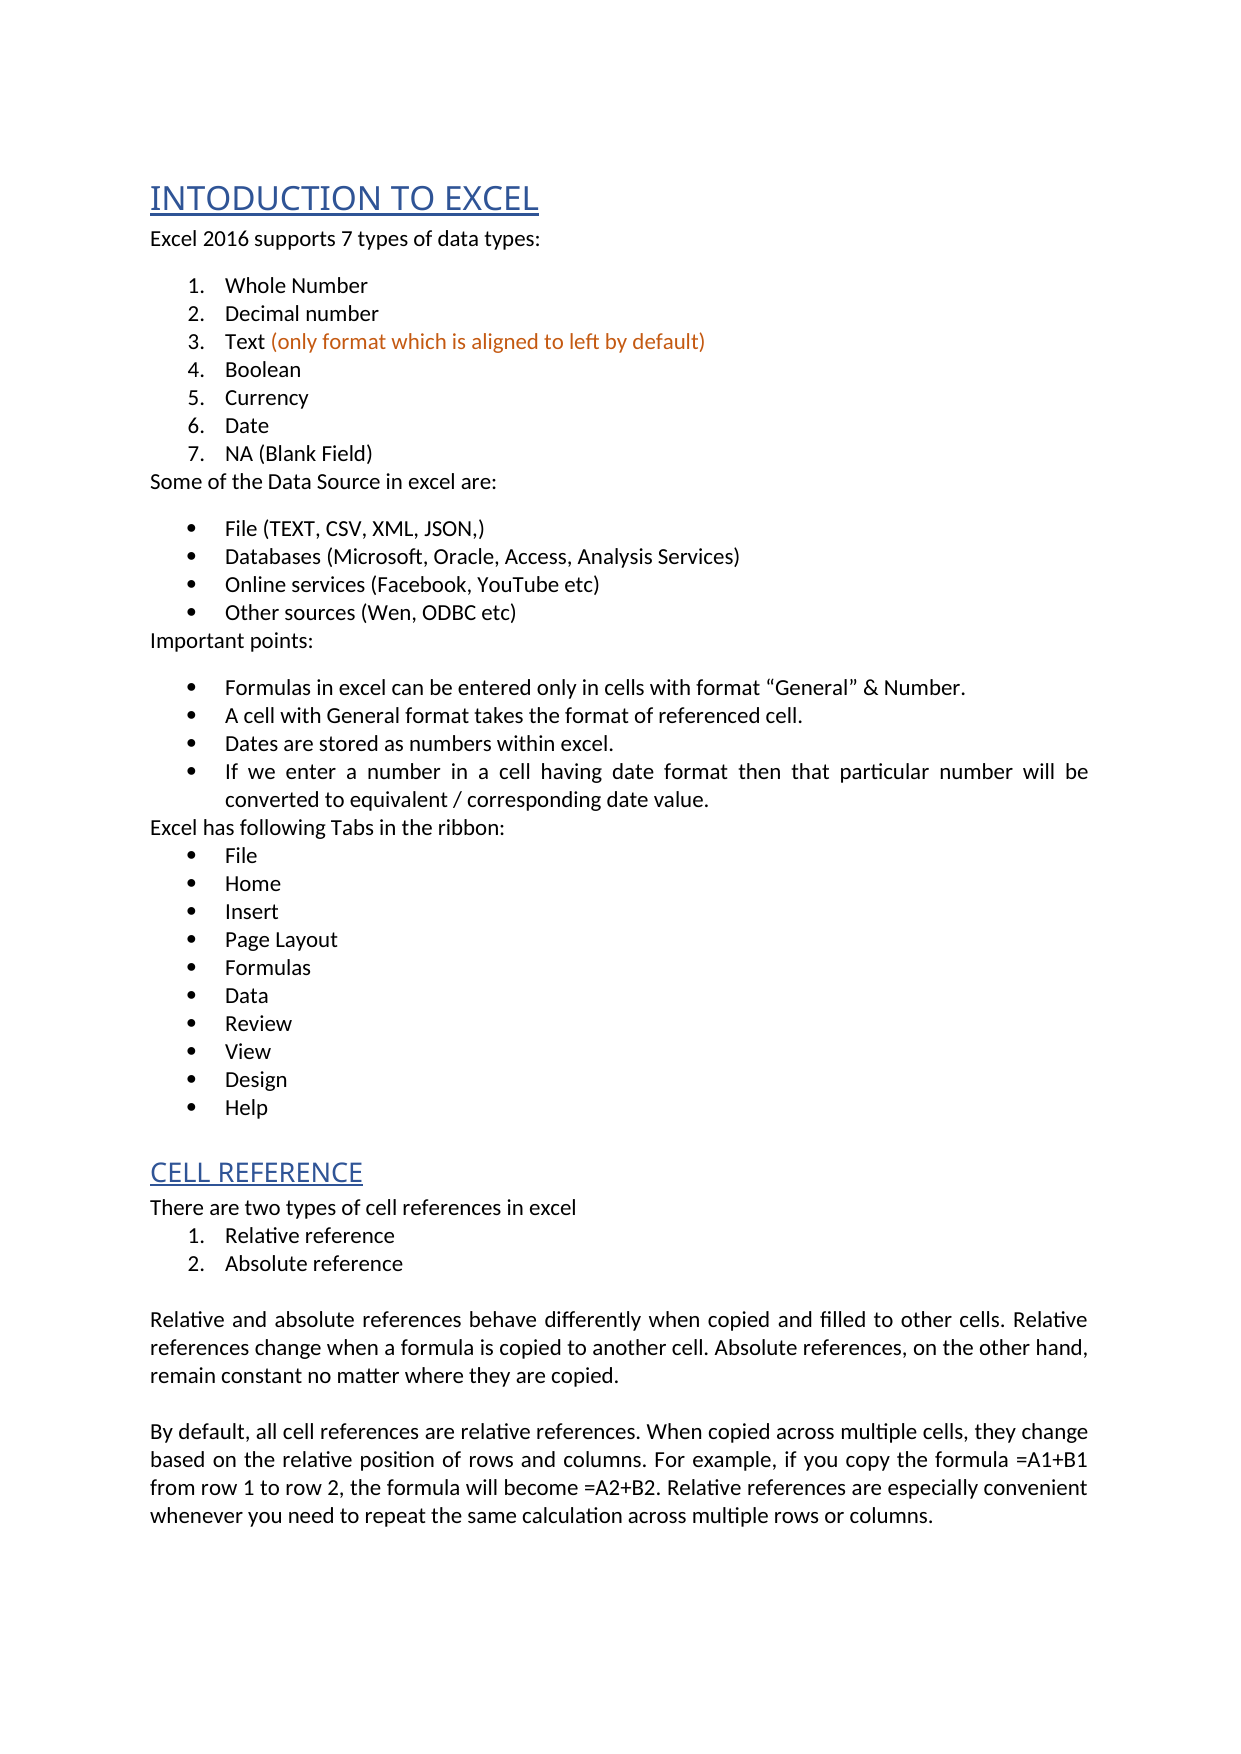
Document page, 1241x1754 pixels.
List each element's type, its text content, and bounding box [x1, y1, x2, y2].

list Other sources (Wen, ODBC etc) [187, 598, 1090, 626]
text Important points: [150, 626, 1090, 654]
list Boolean [187, 355, 1090, 383]
text There are two types of cell references in excel [150, 1193, 1090, 1221]
text Excel 2016 supports 7 types of data types: [150, 224, 1090, 252]
text Relative and absolute references behave differently when copied and filled to other cells. Relative references change when a formula is copied to another cell. Absolute references, on the other hand, remain constant no matter where they are copied. [150, 1305, 1090, 1389]
subtitle INTODUCTION TO EXCEL [150, 175, 1090, 220]
list Decimal number [187, 299, 1090, 327]
list A cell with General format takes the format of referenced cell. [187, 701, 1090, 729]
text By default, all cell references are relative references. When copied across multiple cells, they change based on the relative position of rows and columns. For example, if you copy the formula =A1+B1 from row 1 to row 2, the formula will become =A2+B2. Relative references are especially convenient whenever you need to repeat the same calculation across multiple rows or columns. [150, 1417, 1090, 1529]
list Home [187, 869, 1090, 897]
list Formulas [187, 953, 1090, 981]
list Absolute reference [187, 1249, 1090, 1277]
list Text (only format which is aligned to left by default) [187, 327, 1090, 355]
text Excel has following Tabs in the ribbon: [150, 813, 1090, 841]
list Data [187, 981, 1090, 1009]
list File (TEXT, CSV, XML, JSON,) [187, 514, 1090, 542]
list Date [187, 411, 1090, 439]
list Review [187, 1009, 1090, 1037]
list NA (Blank Field) [187, 439, 1090, 467]
list Relative reference [187, 1221, 1090, 1249]
list Whole Number [187, 271, 1090, 299]
list Design [187, 1065, 1090, 1093]
list View [187, 1037, 1090, 1065]
list Currency [187, 383, 1090, 411]
subtitle CELL REFERENCE [150, 1153, 1090, 1190]
text Some of the Data Source in excel are: [150, 467, 1090, 495]
list Databases (Microsoft, Oracle, Access, Analysis Services) [187, 542, 1090, 570]
list Dates are stored as numbers within excel. [187, 729, 1090, 757]
list Help [187, 1093, 1090, 1121]
list Page Layout [187, 925, 1090, 953]
list Insert [187, 897, 1090, 925]
list File [187, 841, 1090, 869]
list Online services (Facebook, YouTube etc) [187, 570, 1090, 598]
list Formulas in excel can be entered only in cells with format “General” & Number. [187, 673, 1090, 701]
list If we enter a number in a cell having date format then that particular number will be converted to equivalent / corresponding date value. [187, 757, 1090, 813]
